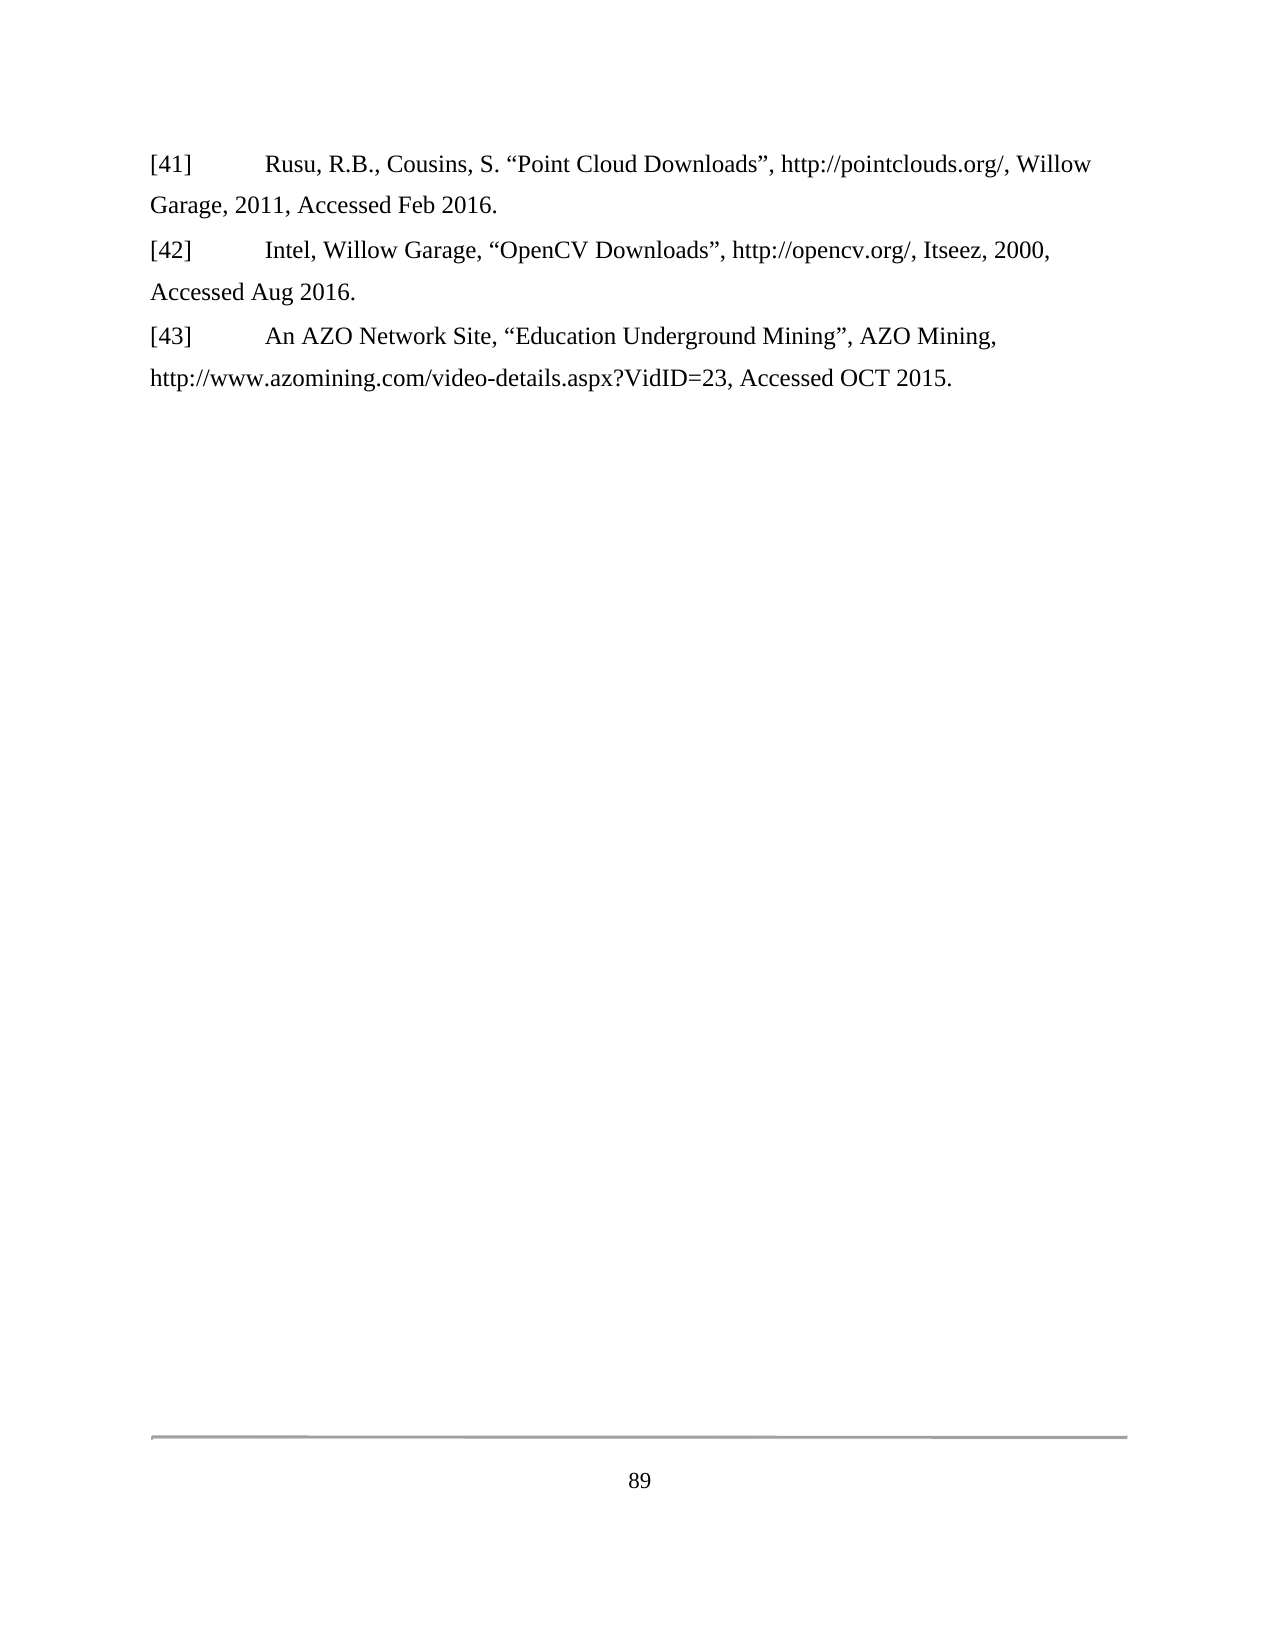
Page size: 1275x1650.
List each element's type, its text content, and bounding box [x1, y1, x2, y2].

list An AZO Network Site, “Education Underground Mining”, AZO Mining, http://www.azomining.com/video-details.aspx?VidID=23, Accessed OCT 2015. [150, 321, 1127, 392]
list Intel, Willow Garage, “OpenCV Downloads”, http://opencv.org/, Itseez, 2000, Accessed Aug 2016. [150, 235, 1127, 306]
list Rusu, R.B., Cousins, S. “Point Cloud Downloads”, http://pointclouds.org/, Willow Garage, 2011, Accessed Feb 2016. [150, 149, 1127, 219]
text 89 [150, 1467, 1129, 1493]
